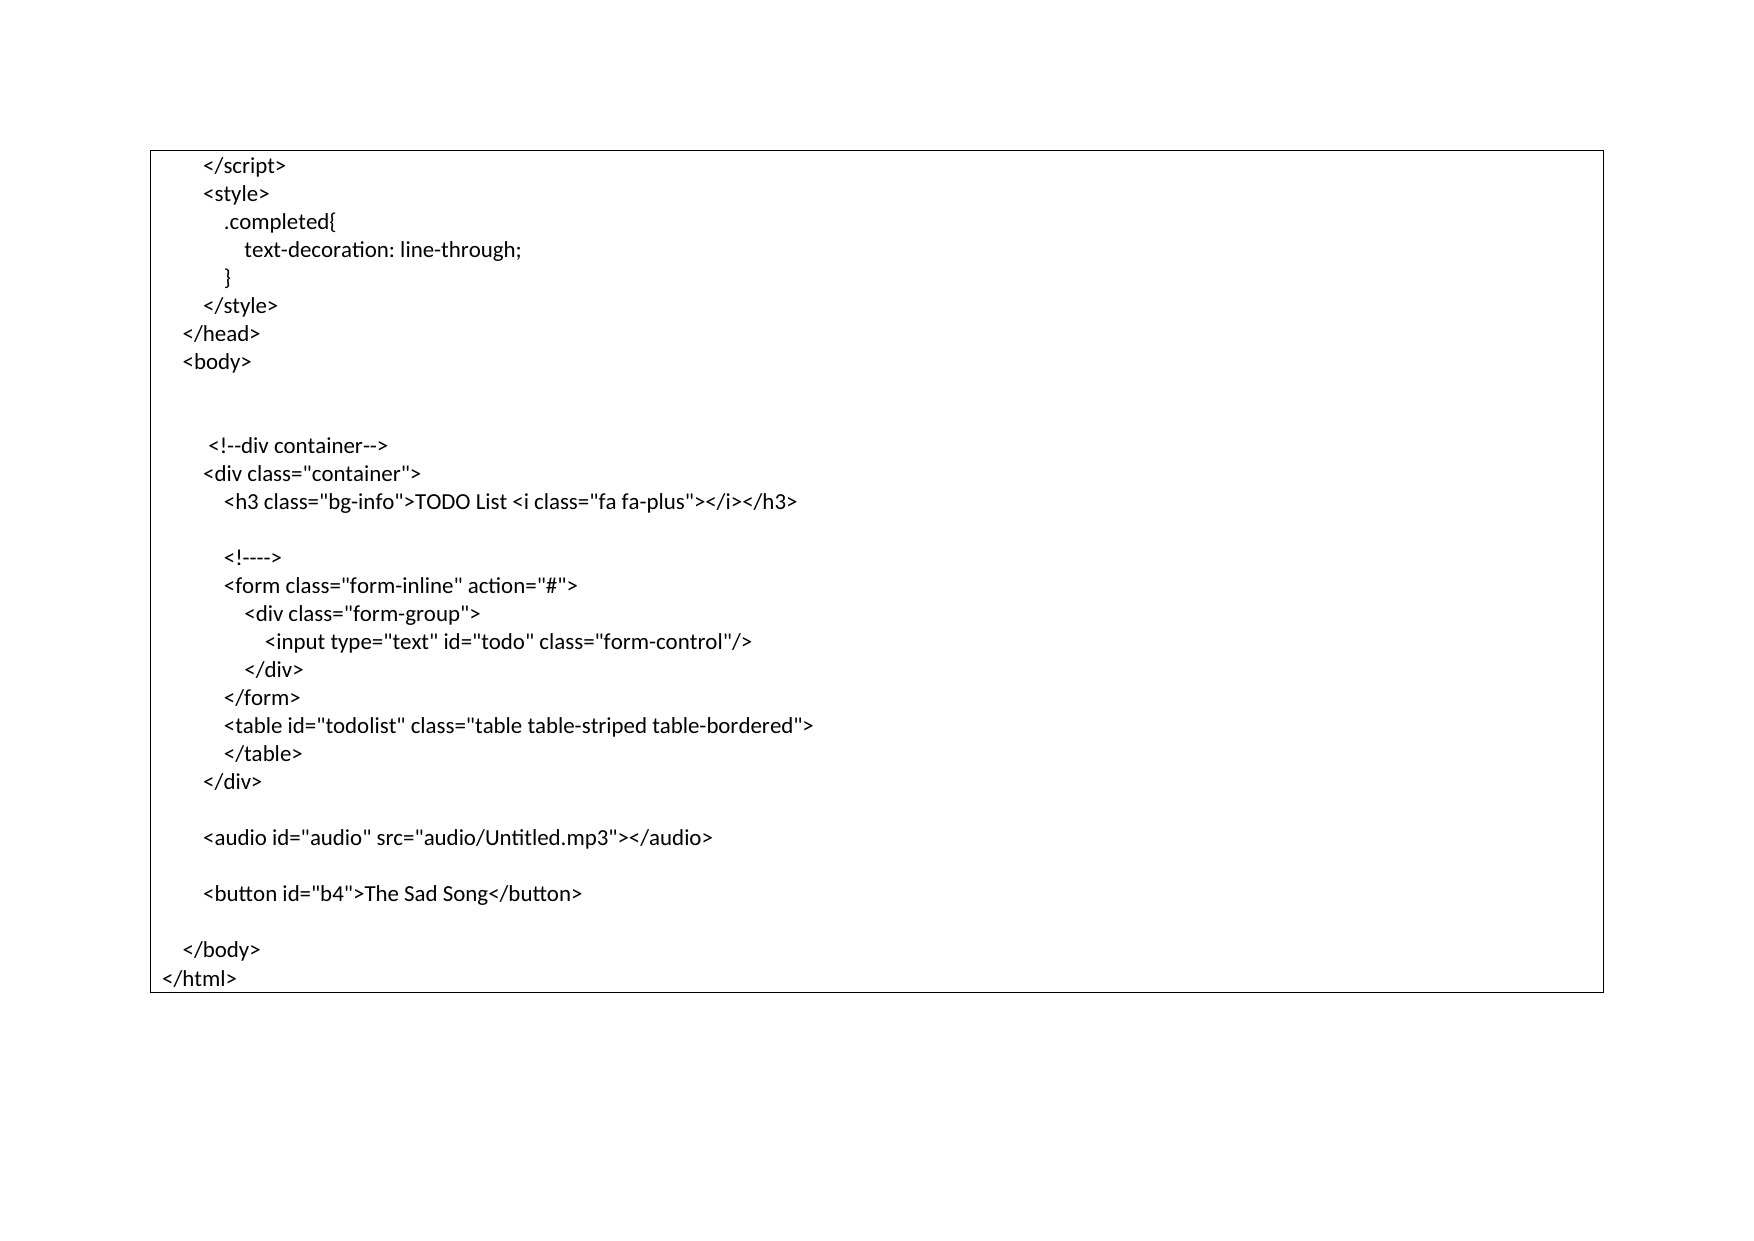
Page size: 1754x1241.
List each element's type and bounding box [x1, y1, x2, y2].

table_header [151, 151, 1603, 992]
